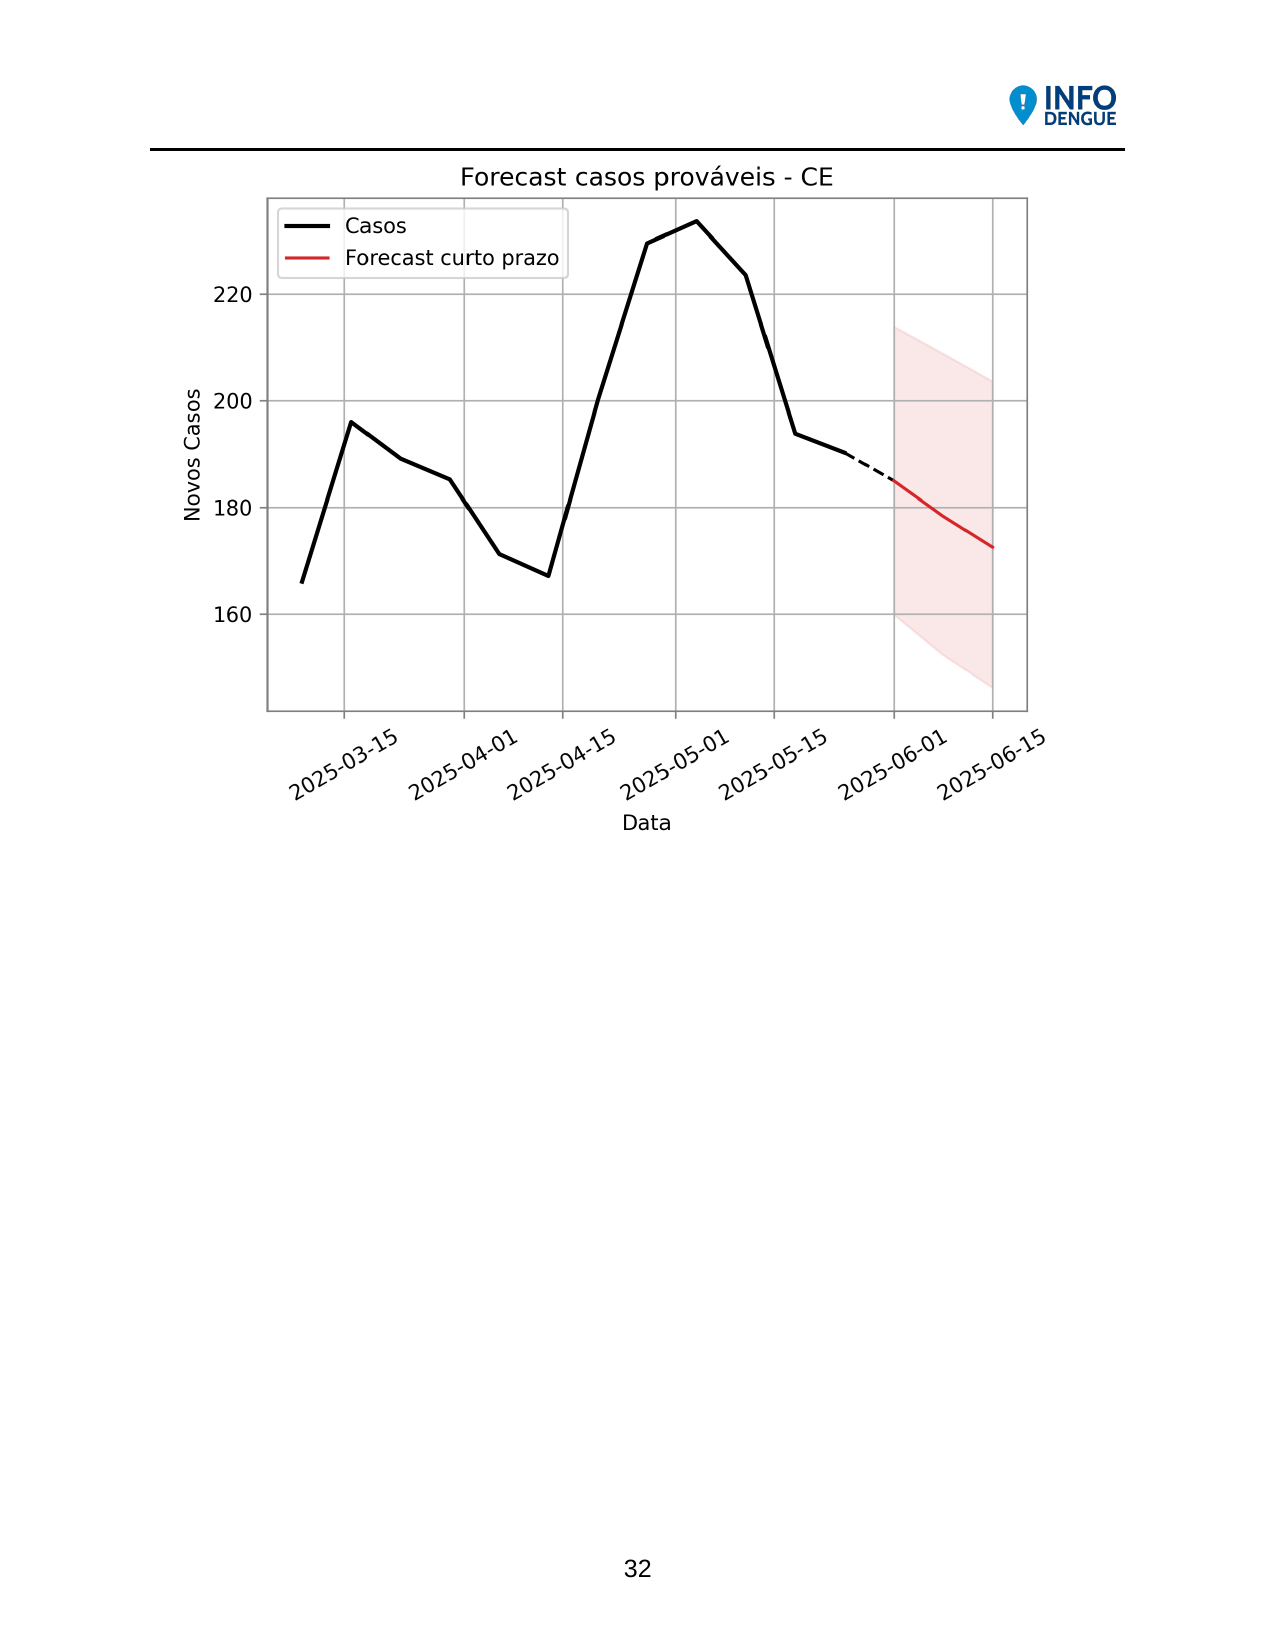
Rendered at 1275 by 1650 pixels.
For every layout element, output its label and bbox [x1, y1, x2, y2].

picture [168, 151, 1065, 849]
picture [1000, 75, 1125, 136]
